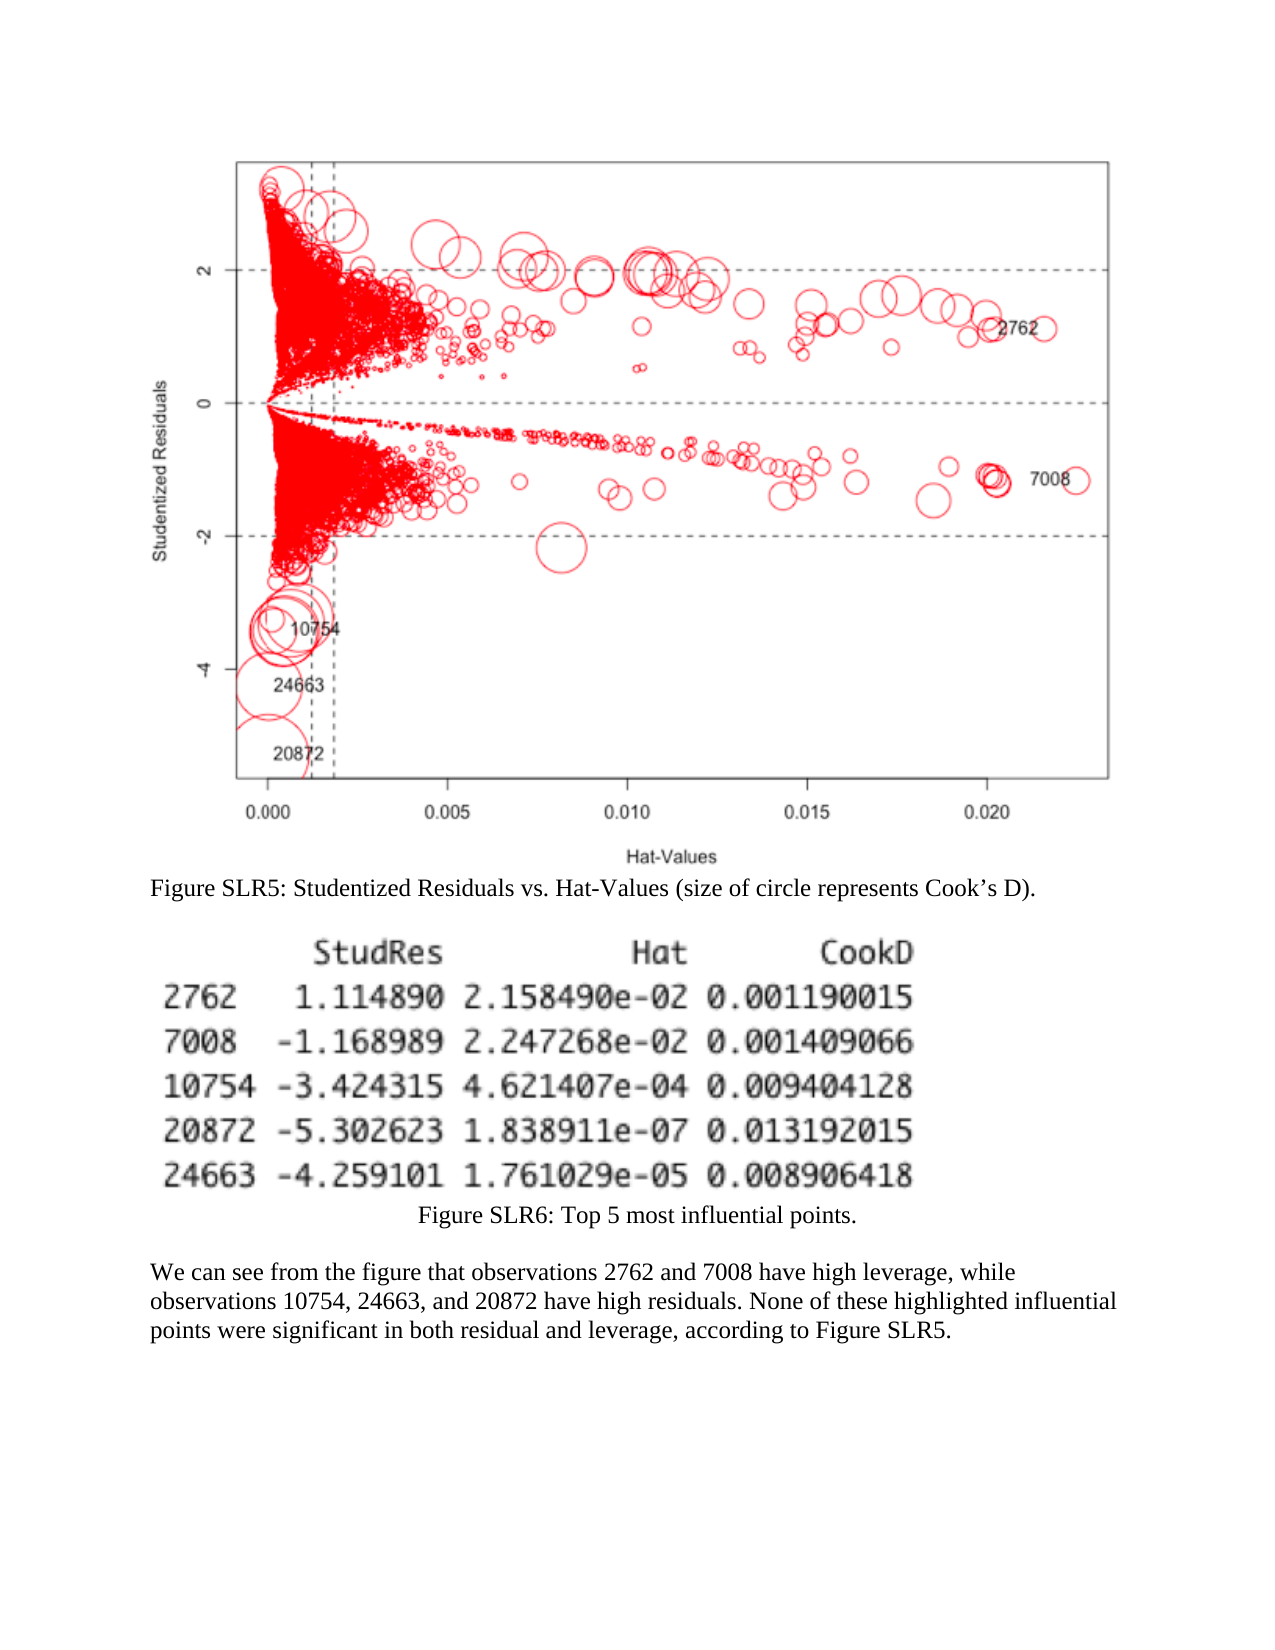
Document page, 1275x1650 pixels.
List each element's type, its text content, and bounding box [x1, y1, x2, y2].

text Figure SLR5: Studentized Residuals vs. Hat-Values (size of circle represents Cook’s D). [150, 873, 1125, 902]
text Figure SLR6: Top 5 most influential points. [150, 1200, 1125, 1228]
picture [150, 150, 1114, 874]
text We can see from the figure that observations 2762 and 7008 have high leverage, while observations 10754, 24663, and 20872 have high residuals. None of these highlighted influential points were significant in both residual and leverage, according to Figure SLR5. [150, 1257, 1125, 1343]
picture [150, 931, 927, 1200]
